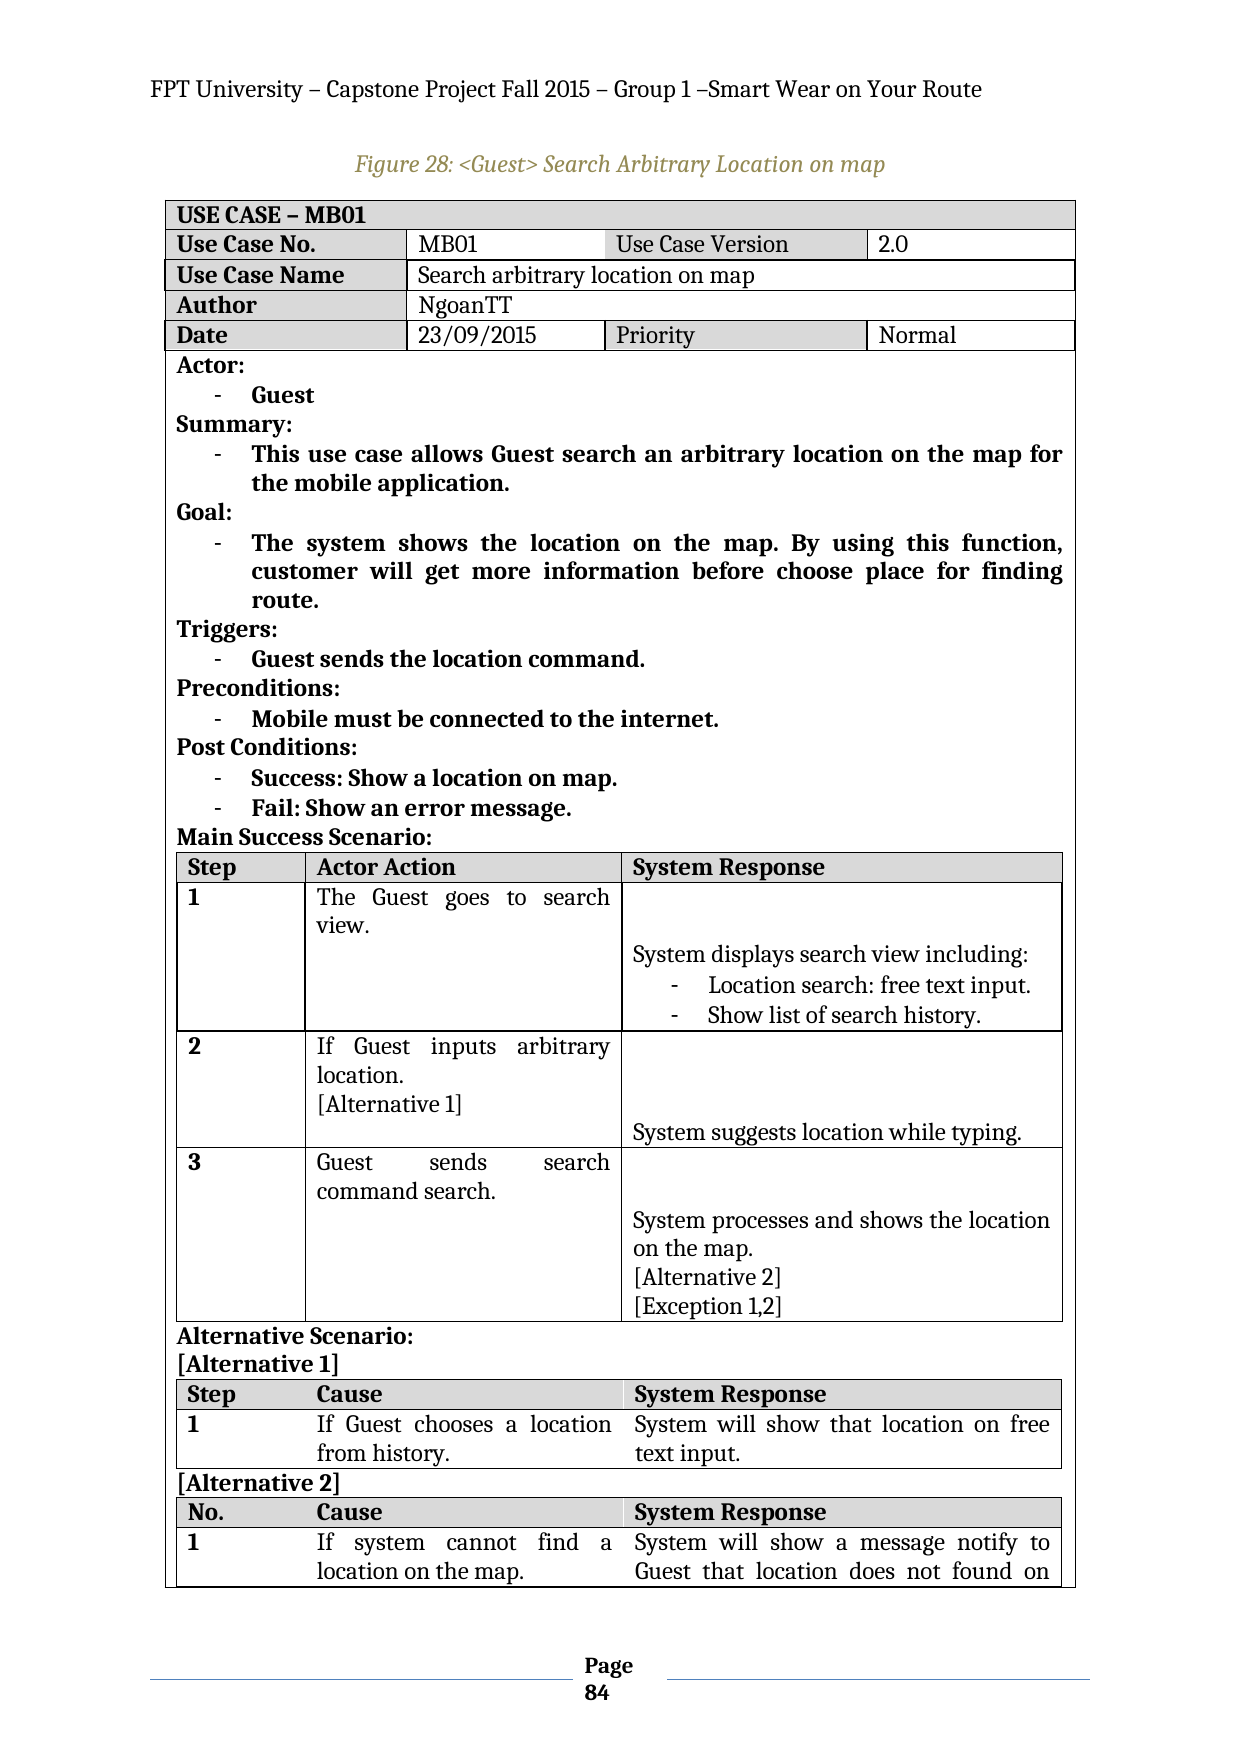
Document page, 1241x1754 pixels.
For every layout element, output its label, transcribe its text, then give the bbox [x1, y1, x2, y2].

table_cell Normal [868, 321, 1074, 349]
table_cell MB01 [407, 230, 604, 259]
table_cell Date [166, 321, 406, 349]
table_header USE CASE – MB01 [166, 201, 1075, 229]
table_cell 23/09/2015 [408, 321, 604, 349]
table_cell 2.0 [868, 230, 1075, 259]
table_cell Search arbitrary location on map [408, 261, 1074, 290]
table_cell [166, 351, 1075, 1587]
table_cell Use Case Version [605, 230, 867, 259]
table_cell Use Case Name [166, 260, 406, 290]
table_cell Use Case No. [166, 230, 406, 259]
table_cell NgoanTT [407, 291, 1075, 320]
table_cell Priority [606, 321, 866, 349]
table_cell Author [166, 291, 406, 320]
